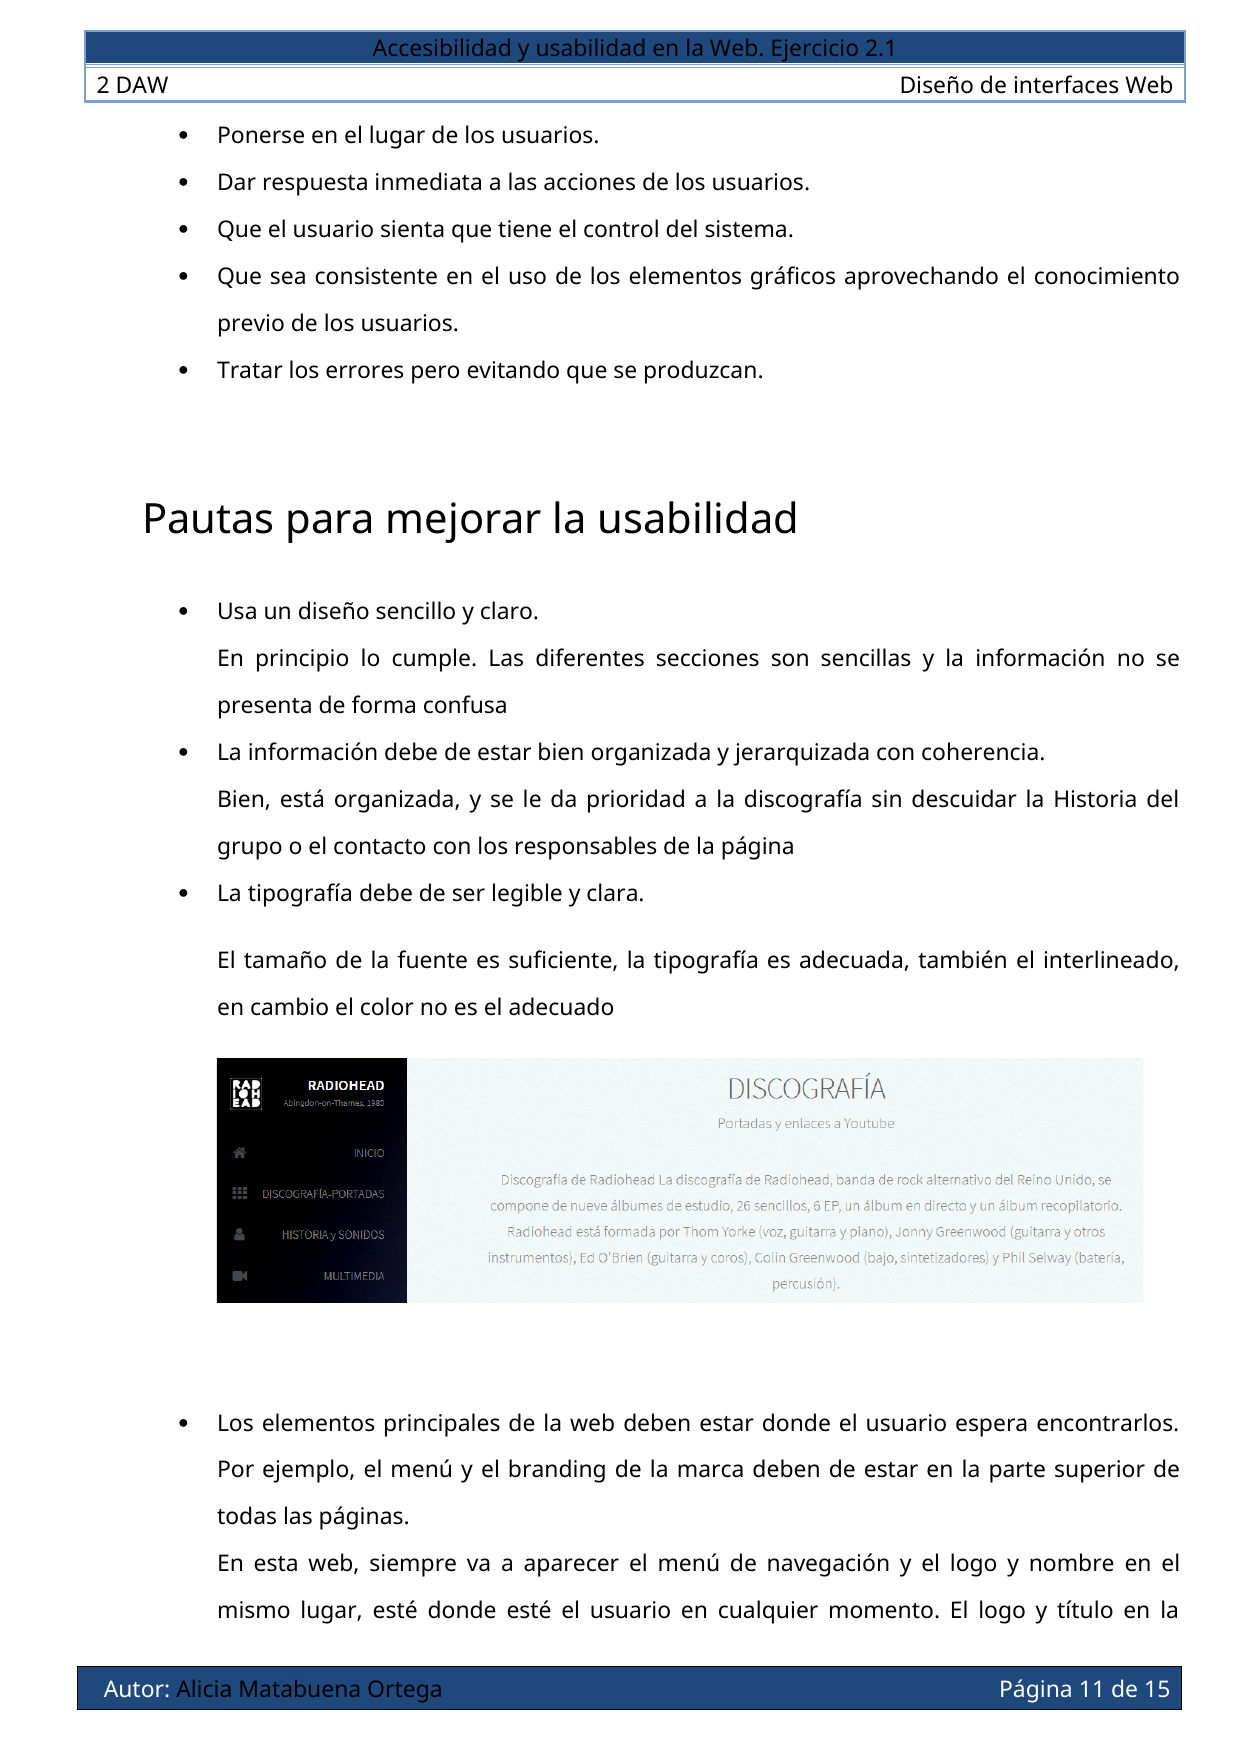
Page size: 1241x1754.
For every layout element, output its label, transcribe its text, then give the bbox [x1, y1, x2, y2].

list Bien, está organizada, y se le da prioridad a la discografía sin descuidar la Historia del grupo o el contacto con los responsables de la página [217, 783, 1181, 861]
list Usa un diseño sencillo y claro. [179, 595, 1181, 626]
list Ponerse en el lugar de los usuarios. [179, 119, 1181, 151]
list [217, 1547, 1181, 1625]
list Que el usuario sienta que tiene el control del sistema. [179, 213, 1181, 244]
list Que sea consistente en el uso de los elementos gráficos aprovechando el conocimiento previo de los usuarios. [179, 260, 1181, 338]
text Pautas para mejorar la usabilidad [89, 489, 1181, 546]
list Tratar los errores pero evitando que se produzcan. [179, 354, 1181, 385]
list Los elementos principales de la web deben estar donde el usuario espera encontrarlos. Por ejemplo, el menú y el branding de la marca deben de estar en la parte superior de todas las páginas. [179, 1407, 1181, 1532]
picture [216, 1058, 1144, 1303]
text El tamaño de la fuente es suficiente, la tipografía es adecuada, también el interlineado, en cambio el color no es el adecuado [217, 944, 1181, 1022]
list Dar respuesta inmediata a las acciones de los usuarios. [179, 166, 1181, 198]
list En principio lo cumple. Las diferentes secciones son sencillas y la información no se presenta de forma confusa [217, 642, 1181, 720]
list La información debe de estar bien organizada y jerarquizada con coherencia. [179, 736, 1181, 767]
list La tipografía debe de ser legible y clara. [179, 876, 1181, 908]
